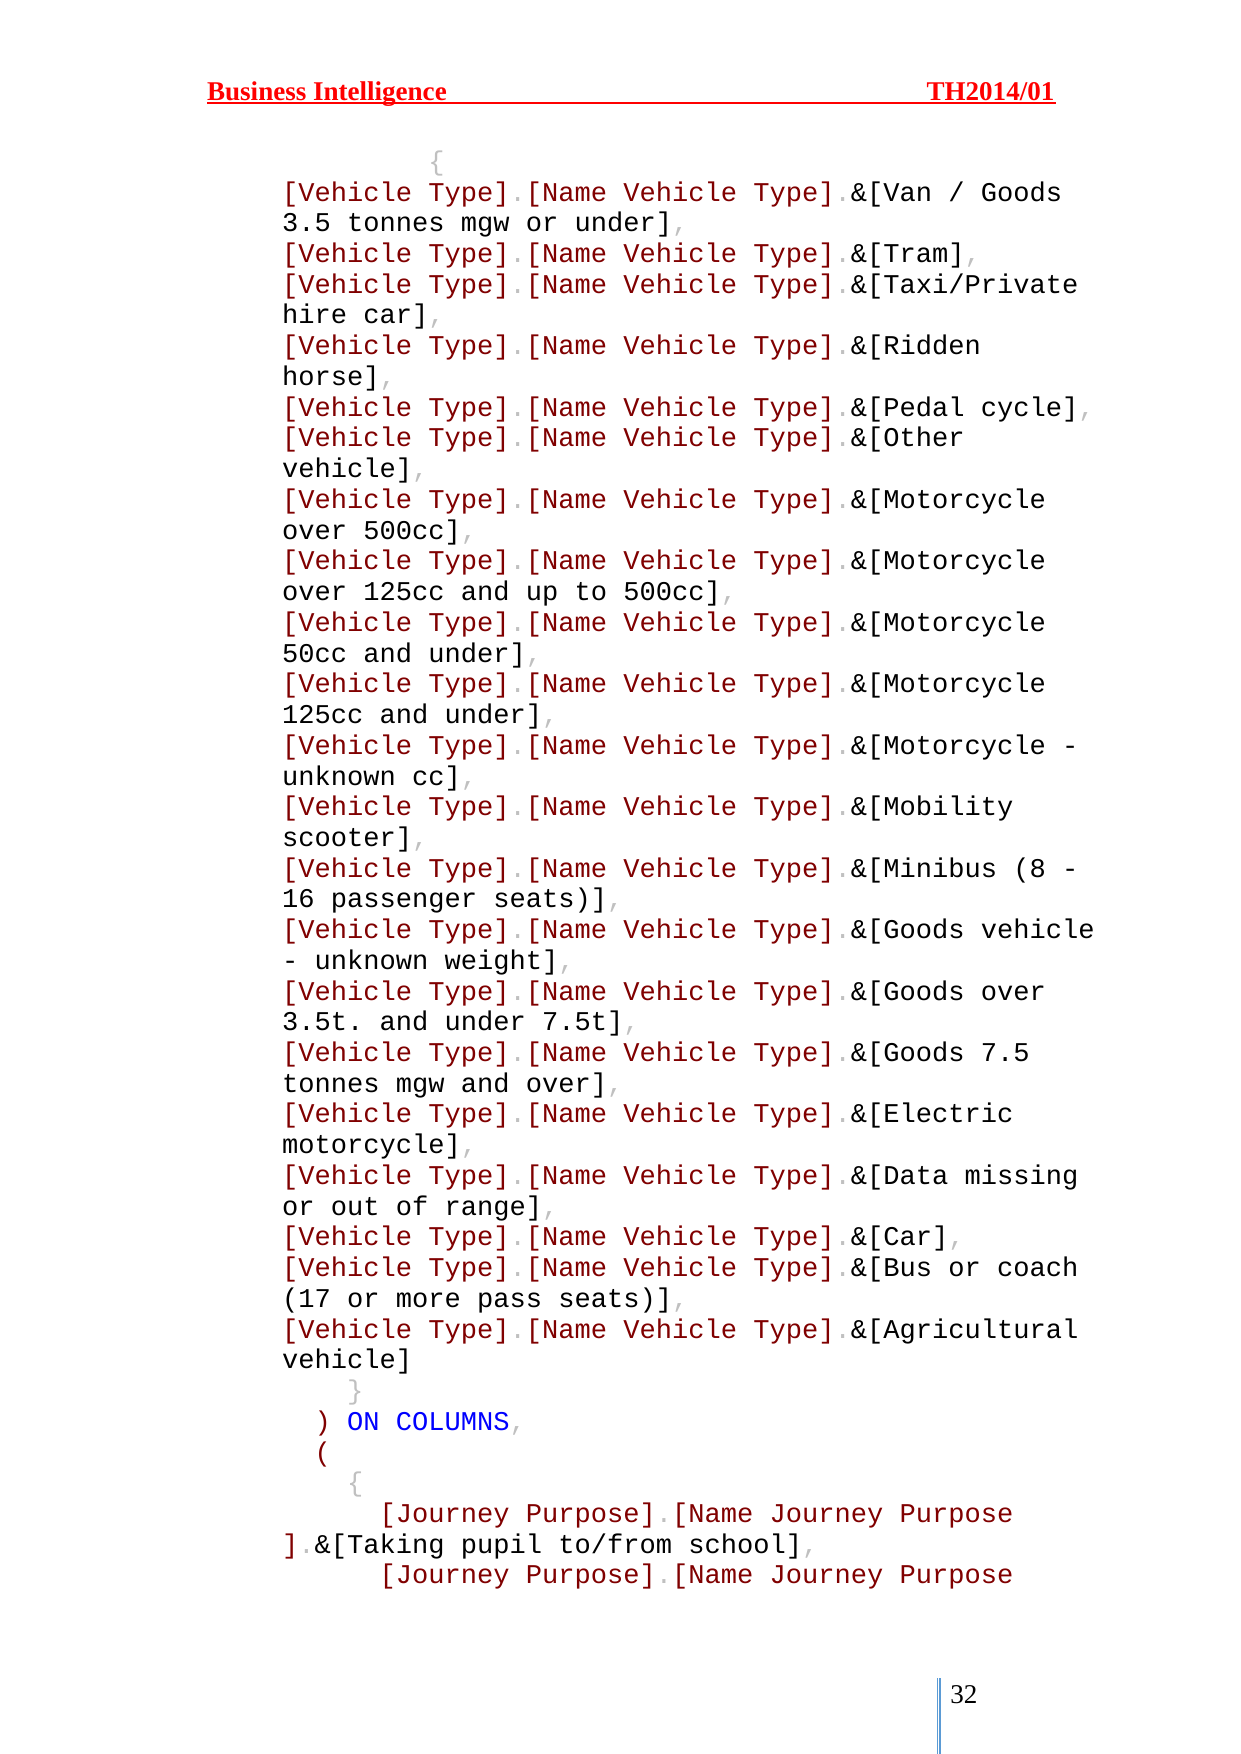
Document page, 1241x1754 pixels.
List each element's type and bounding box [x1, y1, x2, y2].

list [282, 148, 1122, 1592]
